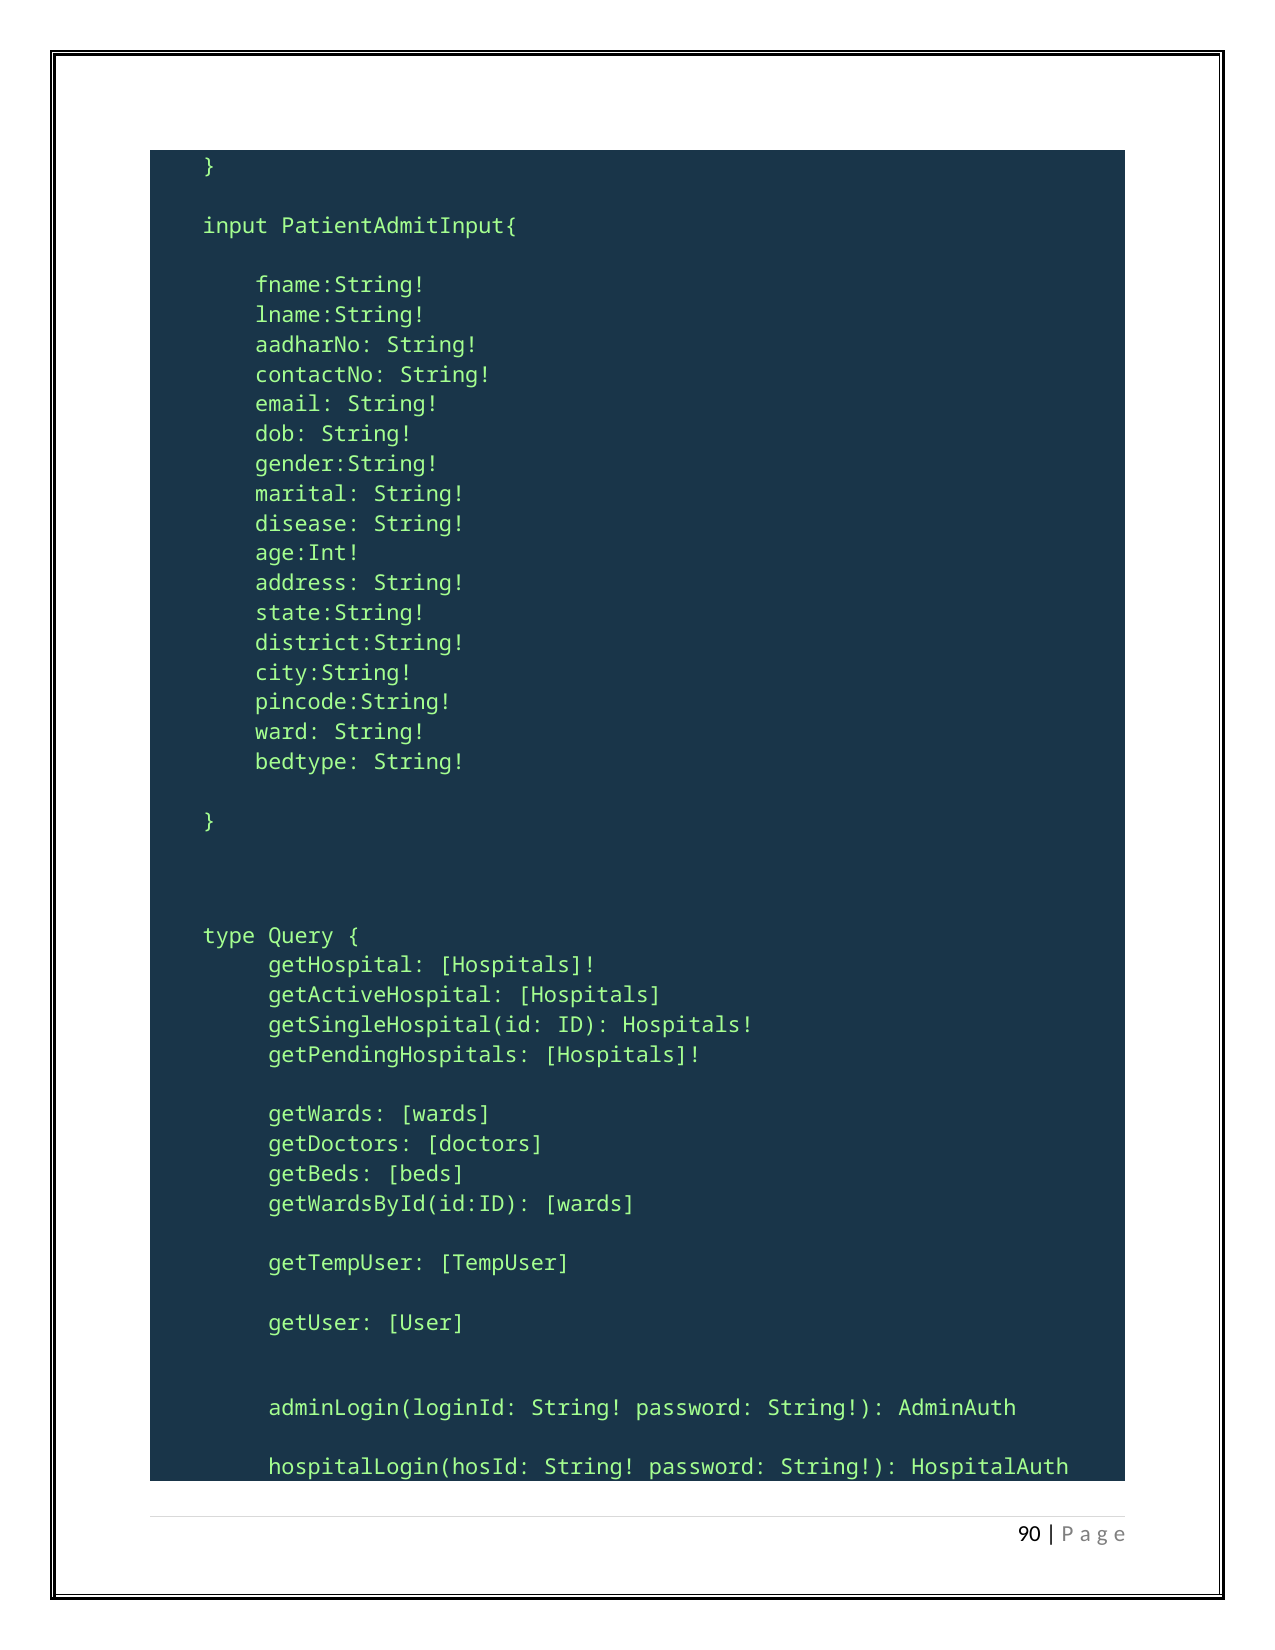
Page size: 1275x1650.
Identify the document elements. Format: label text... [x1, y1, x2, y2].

text hospitalLogin(hosId: String! password: String!): HospitalAuth [150, 1451, 1125, 1481]
text getTempUser: [TempUser] [150, 1247, 1125, 1277]
text city:String! [150, 656, 1125, 686]
text contactNo: String! [150, 358, 1125, 388]
text getUser: [User] [150, 1307, 1125, 1337]
text bedtype: String! [150, 746, 1125, 776]
text getHospital: [Hospitals]! [150, 949, 1125, 979]
text getBeds: [beds] [150, 1158, 1125, 1188]
text type Query { [150, 920, 1125, 949]
text getPendingHospitals: [Hospitals]! [150, 1039, 1125, 1069]
text gender:String! [150, 448, 1125, 478]
text getWards: [wards] [150, 1098, 1125, 1128]
text dob: String! [150, 418, 1125, 448]
text getWardsById(id:ID): [wards] [150, 1188, 1125, 1218]
text email: String! [150, 388, 1125, 418]
text disease: String! [150, 507, 1125, 537]
text getDoctors: [doctors] [150, 1128, 1125, 1158]
text pincode:String! [150, 686, 1125, 716]
text aadharNo: String! [150, 329, 1125, 358]
text age:Int! [150, 537, 1125, 567]
text address: String! [150, 567, 1125, 597]
text fname:String! [150, 269, 1125, 299]
text input PatientAdmitInput{ [150, 209, 1125, 239]
text getActiveHospital: [Hospitals] [150, 979, 1125, 1009]
text lname:String! [150, 299, 1125, 329]
text adminLogin(loginId: String! password: String!): AdminAuth [150, 1392, 1125, 1421]
text } [150, 150, 1125, 180]
text } [150, 805, 1125, 835]
text marital: String! [150, 478, 1125, 507]
text getSingleHospital(id: ID): Hospitals! [150, 1009, 1125, 1039]
text district:String! [150, 627, 1125, 656]
text ward: String! [150, 716, 1125, 746]
text state:String! [150, 597, 1125, 627]
